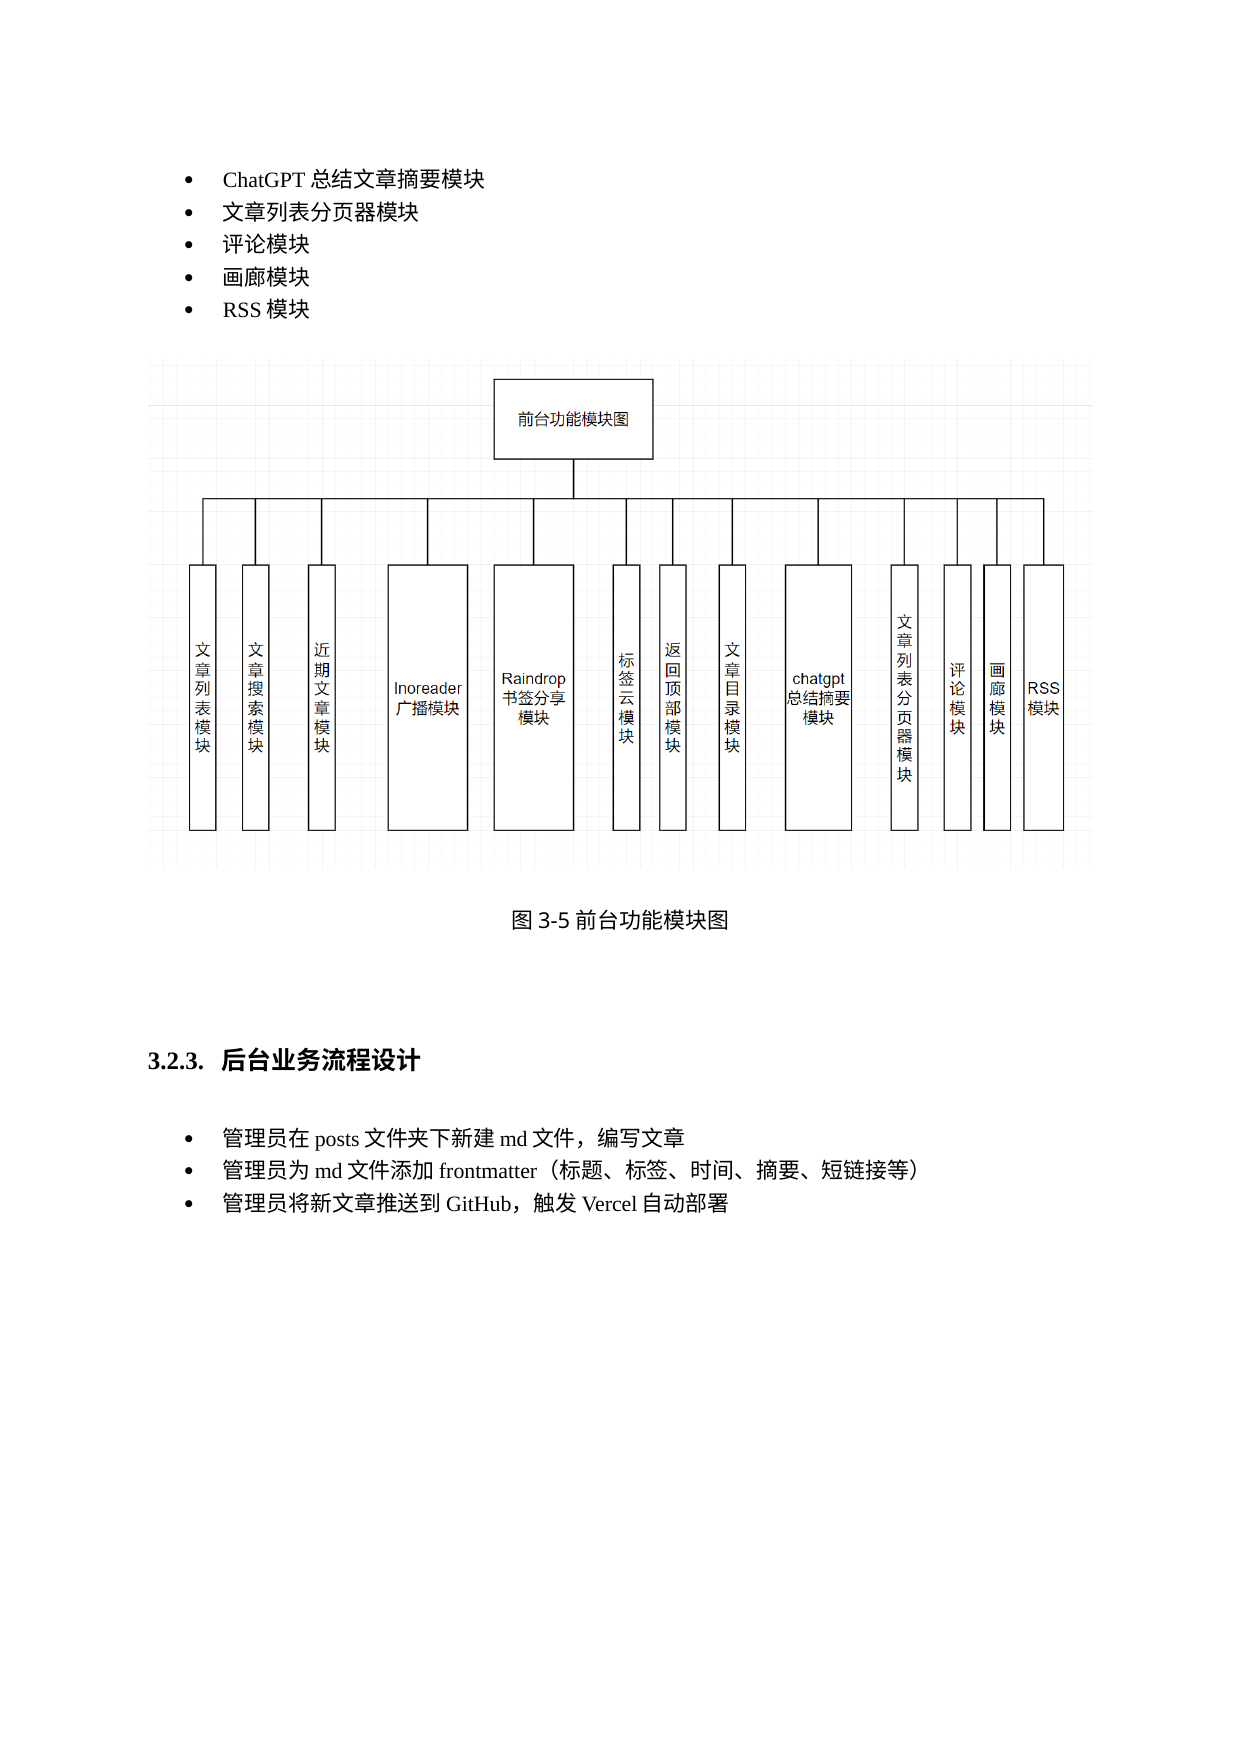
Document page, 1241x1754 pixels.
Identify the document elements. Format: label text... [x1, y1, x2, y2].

list 管理员在posts文件夹下新建md文件，编写文章 [185, 1120, 1092, 1153]
list RSS模块 [185, 292, 1092, 324]
list 评论模块 [185, 227, 1092, 259]
text 图3-5 前台功能模块图 [148, 903, 1092, 935]
list 管理员将新文章推送到GitHub，触发Vercel自动部署 [185, 1185, 1092, 1218]
subtitle 后台业务流程设计 [148, 1026, 1092, 1091]
list ChatGPT总结文章摘要模块 [185, 162, 1092, 194]
list 文章列表分页器模块 [185, 194, 1092, 227]
picture [147, 358, 1093, 869]
list 画廊模块 [185, 259, 1092, 292]
list 管理员为md文件添加frontmatter（标题、标签、时间、摘要、短链接等） [185, 1153, 1092, 1185]
